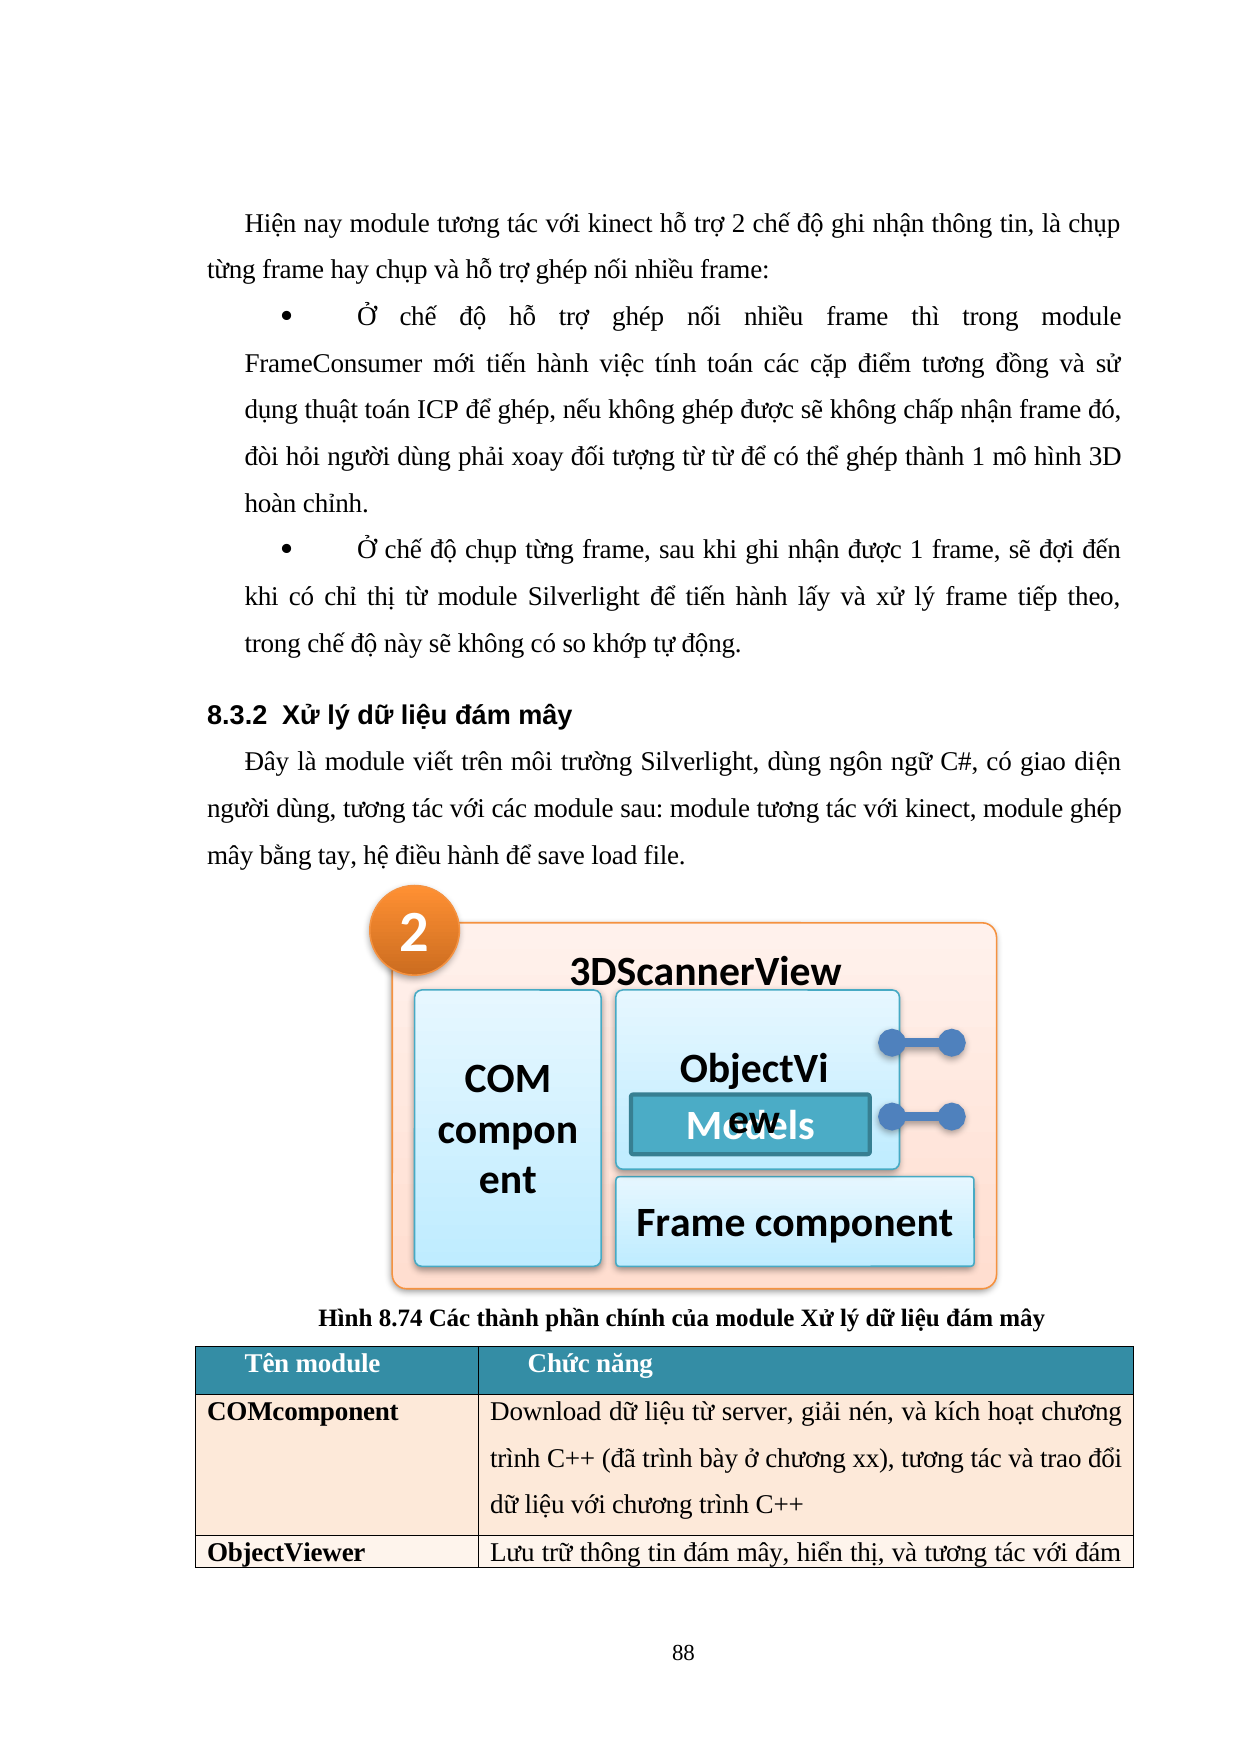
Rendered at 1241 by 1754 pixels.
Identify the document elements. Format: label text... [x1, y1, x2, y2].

table_header Chức năng [479, 1347, 1133, 1394]
text Hiện nay module tương tác với kinect hỗ trợ 2 chế độ ghi nhận thông tin, là chụp từng frame hay chụp và hỗ trợ ghép nối nhiều frame: [207, 207, 1122, 284]
subtitle Xử lý dữ liệu đám mây [207, 699, 1122, 730]
table_cell COMcomponent [196, 1395, 478, 1535]
table_cell Download dữ liệu từ server, giải nén, và kích hoạt chương trình C++ (đã trình bày ở chương xx), tương tác và trao đổi dữ liệu với chương trình C++ [479, 1395, 1133, 1535]
table_header Tên module [196, 1347, 478, 1394]
text Đây là module viết trên môi trường Silverlight, dùng ngôn ngữ C#, có giao diện người dùng, tương tác với các module sau: module tương tác với kinect, module ghép mây bằng tay, hệ điều hành để save load file. [207, 746, 1122, 870]
text Ở chế độ hỗ trợ ghép nối nhiều frame thì trong module FrameConsumer mới tiến hành việc tính toán các cặp điểm tương đồng và sử dụng thuật toán ICP để ghép, nếu không ghép được sẽ không chấp nhận frame đó, đòi hỏi người dùng phải xoay đối tượng từ từ để có thể ghép thành 1 mô hình 3D hoàn chỉnh. [244, 300, 1122, 518]
text Ở chế độ chụp từng frame, sau khi ghi nhận được 1 frame, sẽ đợi đến khi có chỉ thị từ module Silverlight để tiến hành lấy và xử lý frame tiếp theo, trong chế độ này sẽ không có so khớp tự động. [244, 533, 1122, 658]
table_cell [479, 1536, 1133, 1567]
table_cell ObjectViewer [196, 1536, 478, 1567]
